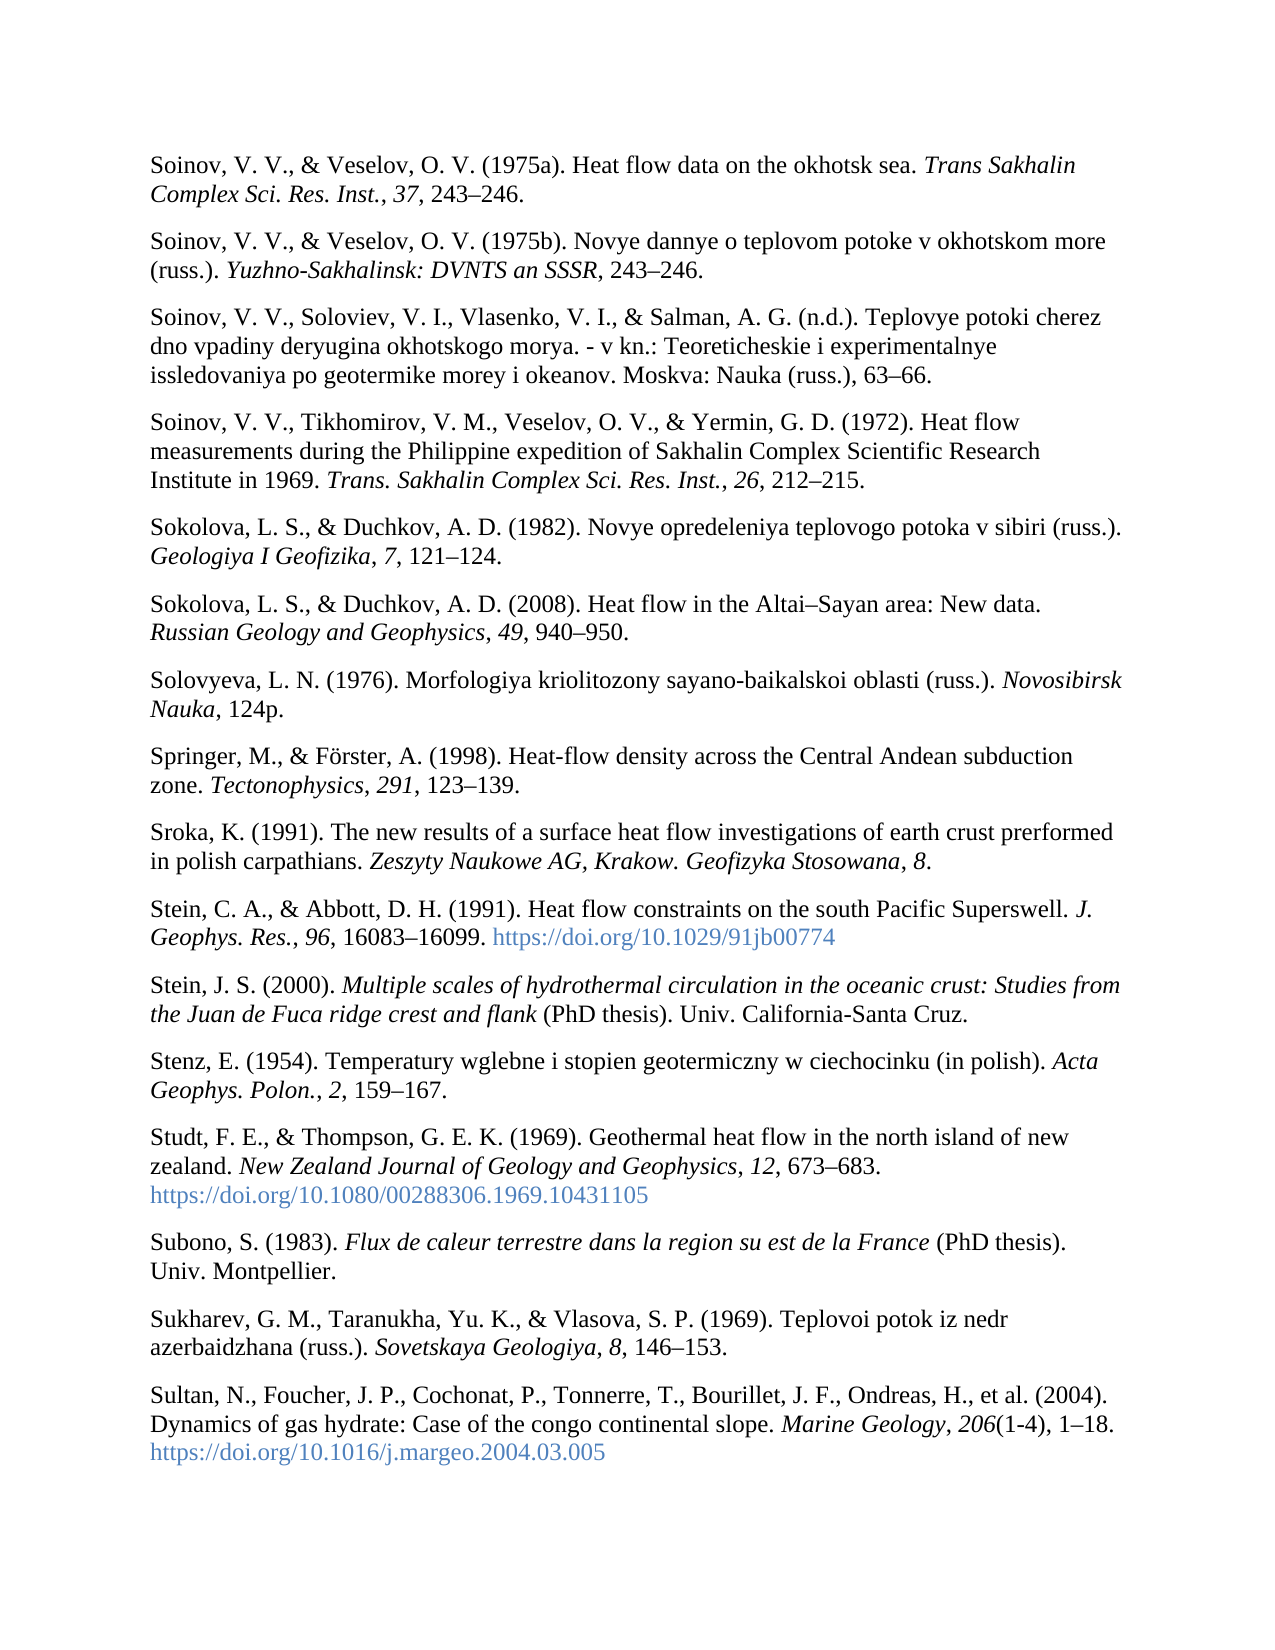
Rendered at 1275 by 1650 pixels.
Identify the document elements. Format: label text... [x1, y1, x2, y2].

text Sokolova, L. S., & Duchkov, A. D. (1982). Novye opredeleniya teplovogo potoka v sibiri (russ.). Geologiya I Geofizika, 7, 121–124. [150, 512, 1125, 570]
text Sultan, N., Foucher, J. P., Cochonat, P., Tonnerre, T., Bourillet, J. F., Ondreas, H., et al. (2004). Dynamics of gas hydrate: Case of the congo continental slope. Marine Geology, 206(1-4), 1–18. https://doi.org/10.1016/j.margeo.2004.03.005 [150, 1380, 1125, 1466]
text Studt, F. E., & Thompson, G. E. K. (1969). Geothermal heat flow in the north island of new zealand. New Zealand Journal of Geology and Geophysics, 12, 673–683. https://doi.org/10.1080/00288306.1969.10431105 [150, 1122, 1125, 1209]
text Sukharev, G. M., Taranukha, Yu. K., & Vlasova, S. P. (1969). Teplovoi potok iz nedr azerbaidzhana (russ.). Sovetskaya Geologiya, 8, 146–153. [150, 1304, 1125, 1361]
text Sroka, K. (1991). The new results of a surface heat flow investigations of earth crust prerformed in polish carpathians. Zeszyty Naukowe AG, Krakow. Geofizyka Stosowana, 8. [150, 817, 1125, 875]
text Stenz, E. (1954). Temperatury wglebne i stopien geotermiczny w ciechocinku (in polish). Acta Geophys. Polon., 2, 159–167. [150, 1046, 1125, 1104]
text Solovyeva, L. N. (1976). Morfologiya kriolitozony sayano-baikalskoi oblasti (russ.). Novosibirsk Nauka, 124p. [150, 665, 1125, 722]
text Soinov, V. V., & Veselov, O. V. (1975b). Novye dannye o teplovom potoke v okhotskom more (russ.). Yuzhno-Sakhalinsk: DVNTS an SSSR, 243–246. [150, 226, 1125, 284]
text Soinov, V. V., Tikhomirov, V. M., Veselov, O. V., & Yermin, G. D. (1972). Heat flow measurements during the Philippine expedition of Sakhalin Complex Scientific Research Institute in 1969. Trans. Sakhalin Complex Sci. Res. Inst., 26, 212–215. [150, 407, 1125, 494]
text Stein, J. S. (2000). Multiple scales of hydrothermal circulation in the oceanic crust: Studies from the Juan de Fuca ridge crest and flank (PhD thesis). Univ. California-Santa Cruz. [150, 970, 1125, 1027]
text Sokolova, L. S., & Duchkov, A. D. (2008). Heat flow in the Altai–Sayan area: New data. Russian Geology and Geophysics, 49, 940–950. [150, 589, 1125, 646]
text Stein, C. A., & Abbott, D. H. (1991). Heat flow constraints on the south Pacific Superswell. J. Geophys. Res., 96, 16083–16099. https://doi.org/10.1029/91jb00774 [150, 894, 1125, 951]
text Soinov, V. V., Soloviev, V. I., Vlasenko, V. I., & Salman, A. G. (n.d.). Teplovye potoki cherez dno vpadiny deryugina okhotskogo morya. - v kn.: Teoreticheskie i experimentalnye issledovaniya po geotermike morey i okeanov. Moskva: Nauka (russ.), 63–66. [150, 302, 1125, 389]
text Springer, M., & Förster, A. (1998). Heat-flow density across the Central Andean subduction zone. Tectonophysics, 291, 123–139. [150, 741, 1125, 799]
text Soinov, V. V., & Veselov, O. V. (1975a). Heat flow data on the okhotsk sea. Trans Sakhalin Complex Sci. Res. Inst., 37, 243–246. [150, 150, 1125, 207]
text Subono, S. (1983). Flux de caleur terrestre dans la region su est de la France (PhD thesis). Univ. Montpellier. [150, 1227, 1125, 1285]
